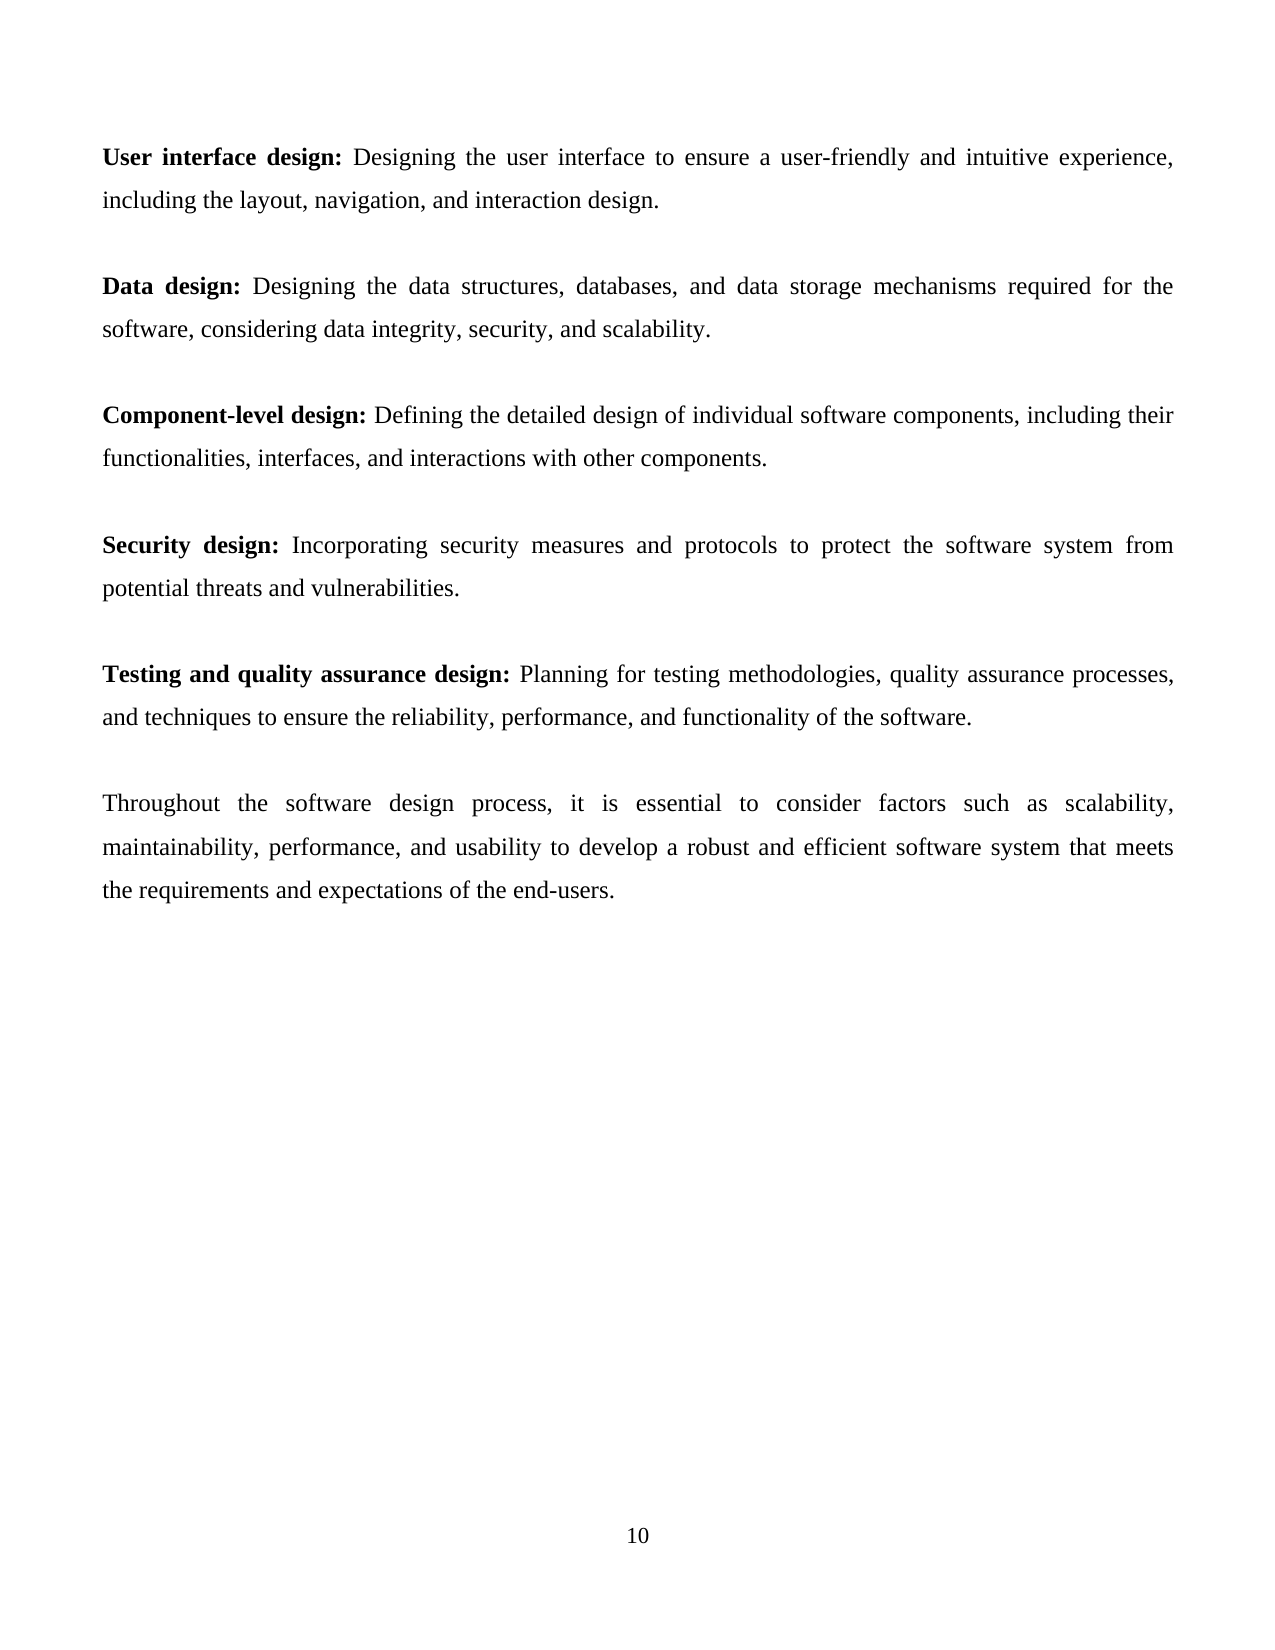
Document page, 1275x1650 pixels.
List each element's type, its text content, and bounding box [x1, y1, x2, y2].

text Testing and quality assurance design: Planning for testing methodologies, quality assurance processes, and techniques to ensure the reliability, performance, and functionality of the software. [102, 659, 1175, 731]
text Component-level design: Defining the detailed design of individual software components, including their functionalities, interfaces, and interactions with other components. [102, 400, 1175, 472]
text Data design: Designing the data structures, databases, and data storage mechanisms required for the software, considering data integrity, security, and scalability. [102, 271, 1175, 343]
text Throughout the software design process, it is essential to consider factors such as scalability, maintainability, performance, and usability to develop a robust and efficient software system that meets the requirements and expectations of the end-users. [102, 788, 1175, 903]
text User interface design: Designing the user interface to ensure a user-friendly and intuitive experience, including the layout, navigation, and interaction design. [102, 142, 1175, 213]
text Security design: Incorporating security measures and protocols to protect the software system from potential threats and vulnerabilities. [102, 530, 1175, 602]
